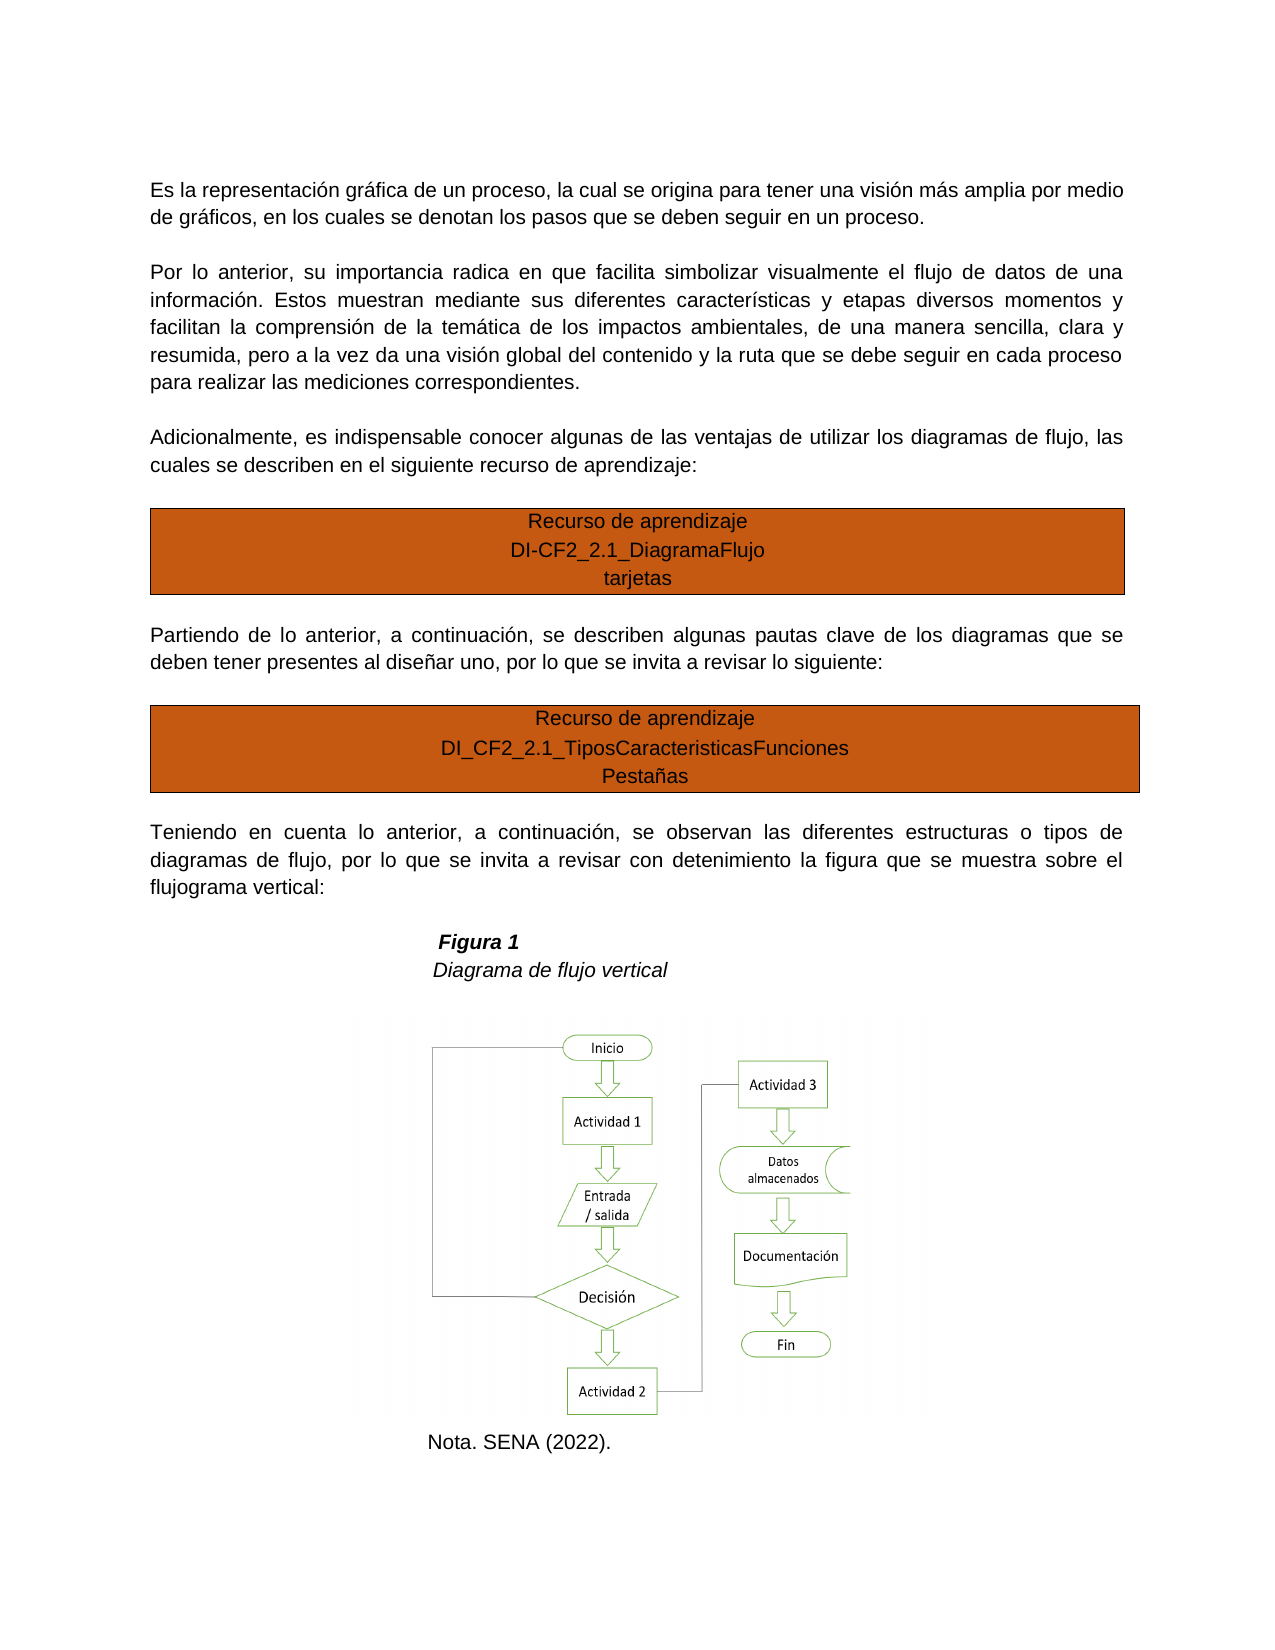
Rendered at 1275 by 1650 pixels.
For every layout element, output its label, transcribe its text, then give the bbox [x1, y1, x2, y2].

text Figura 1 [150, 930, 1125, 954]
picture [345, 1012, 930, 1422]
text Nota. SENA (2022). [150, 1430, 1125, 1454]
text Teniendo en cuenta lo anterior, a continuación, se observan las diferentes estructuras o tipos de diagramas de flujo, por lo que se invita a revisar con detenimiento la figura que se muestra sobre el flujograma vertical: [150, 820, 1125, 899]
text Diagrama de flujo vertical [150, 958, 1125, 982]
text Partiendo de lo anterior, a continuación, se describen algunas pautas clave de los diagramas que se deben tener presentes al diseñar uno, por lo que se invita a revisar lo siguiente: [150, 623, 1125, 674]
text Es la representación gráfica de un proceso, la cual se origina para tener una visión más amplia por medio de gráficos, en los cuales se denotan los pasos que se deben seguir en un proceso. [150, 177, 1125, 229]
table_header Recurso de aprendizaje DI_CF2_2.1_TiposCaracteristicasFunciones Pestañas [151, 706, 1139, 792]
text Por lo anterior, su importancia radica en que facilita simbolizar visualmente el flujo de datos de una información. Estos muestran mediante sus diferentes características y etapas diversos momentos y facilitan la comprensión de la temática de los impactos ambientales, de una manera sencilla, clara y resumida, pero a la vez da una visión global del contenido y la ruta que se debe seguir en cada proceso para realizar las mediciones correspondientes. [150, 260, 1125, 394]
text Adicionalmente, es indispensable conocer algunas de las ventajas de utilizar los diagramas de flujo, las cuales se describen en el siguiente recurso de aprendizaje: [150, 425, 1125, 476]
table_header Recurso de aprendizaje DI-CF2_2.1_DiagramaFlujo tarjetas [151, 509, 1124, 594]
